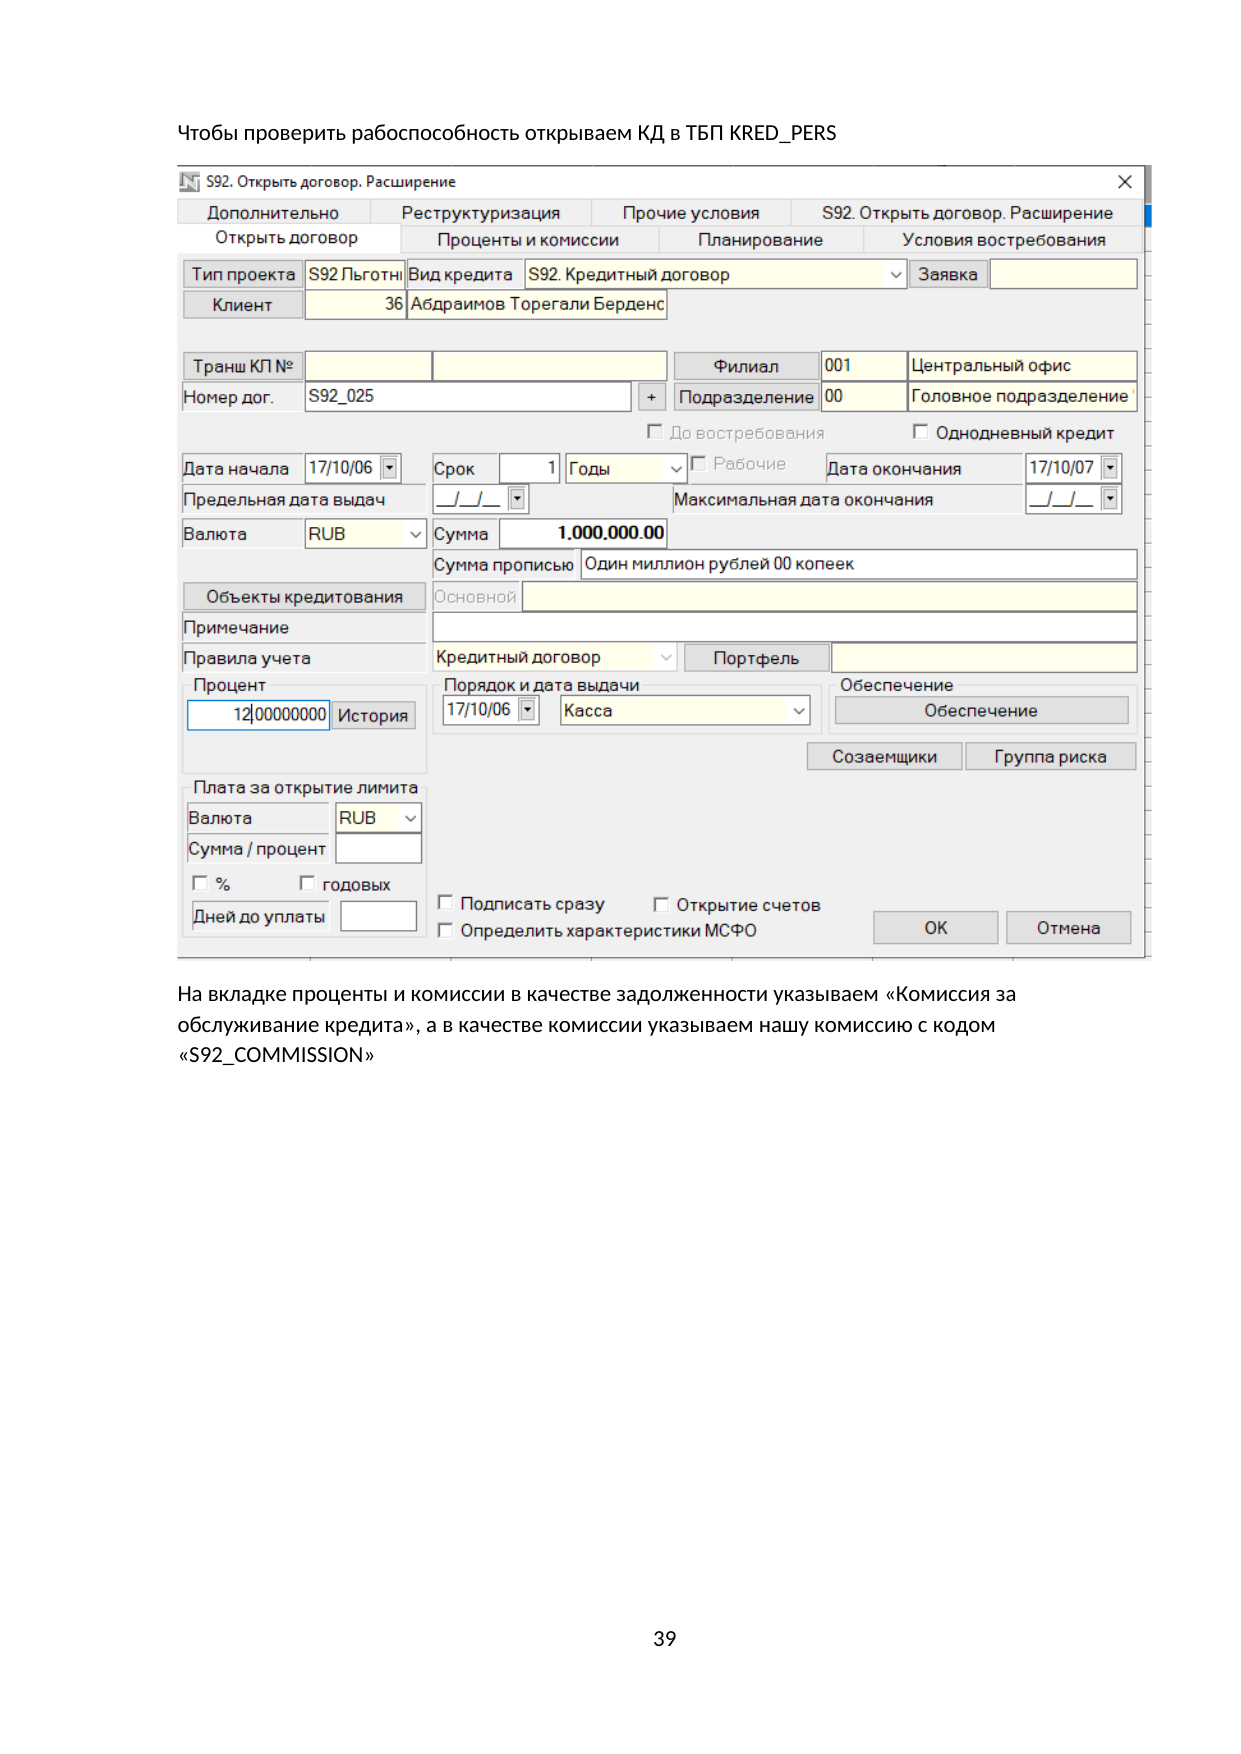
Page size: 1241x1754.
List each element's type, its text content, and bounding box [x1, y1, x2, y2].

text Чтобы проверить рабоспособность открываем КД в ТБП KRED_PERS [177, 118, 1152, 146]
text На вкладке проценты и комиссии в качестве задолженности указываем «Комиссия за обслуживание кредита», а в качестве комиссии указываем нашу комиссию с кодом «S92_COMMISSION» [177, 979, 1152, 1068]
picture [177, 165, 1152, 961]
